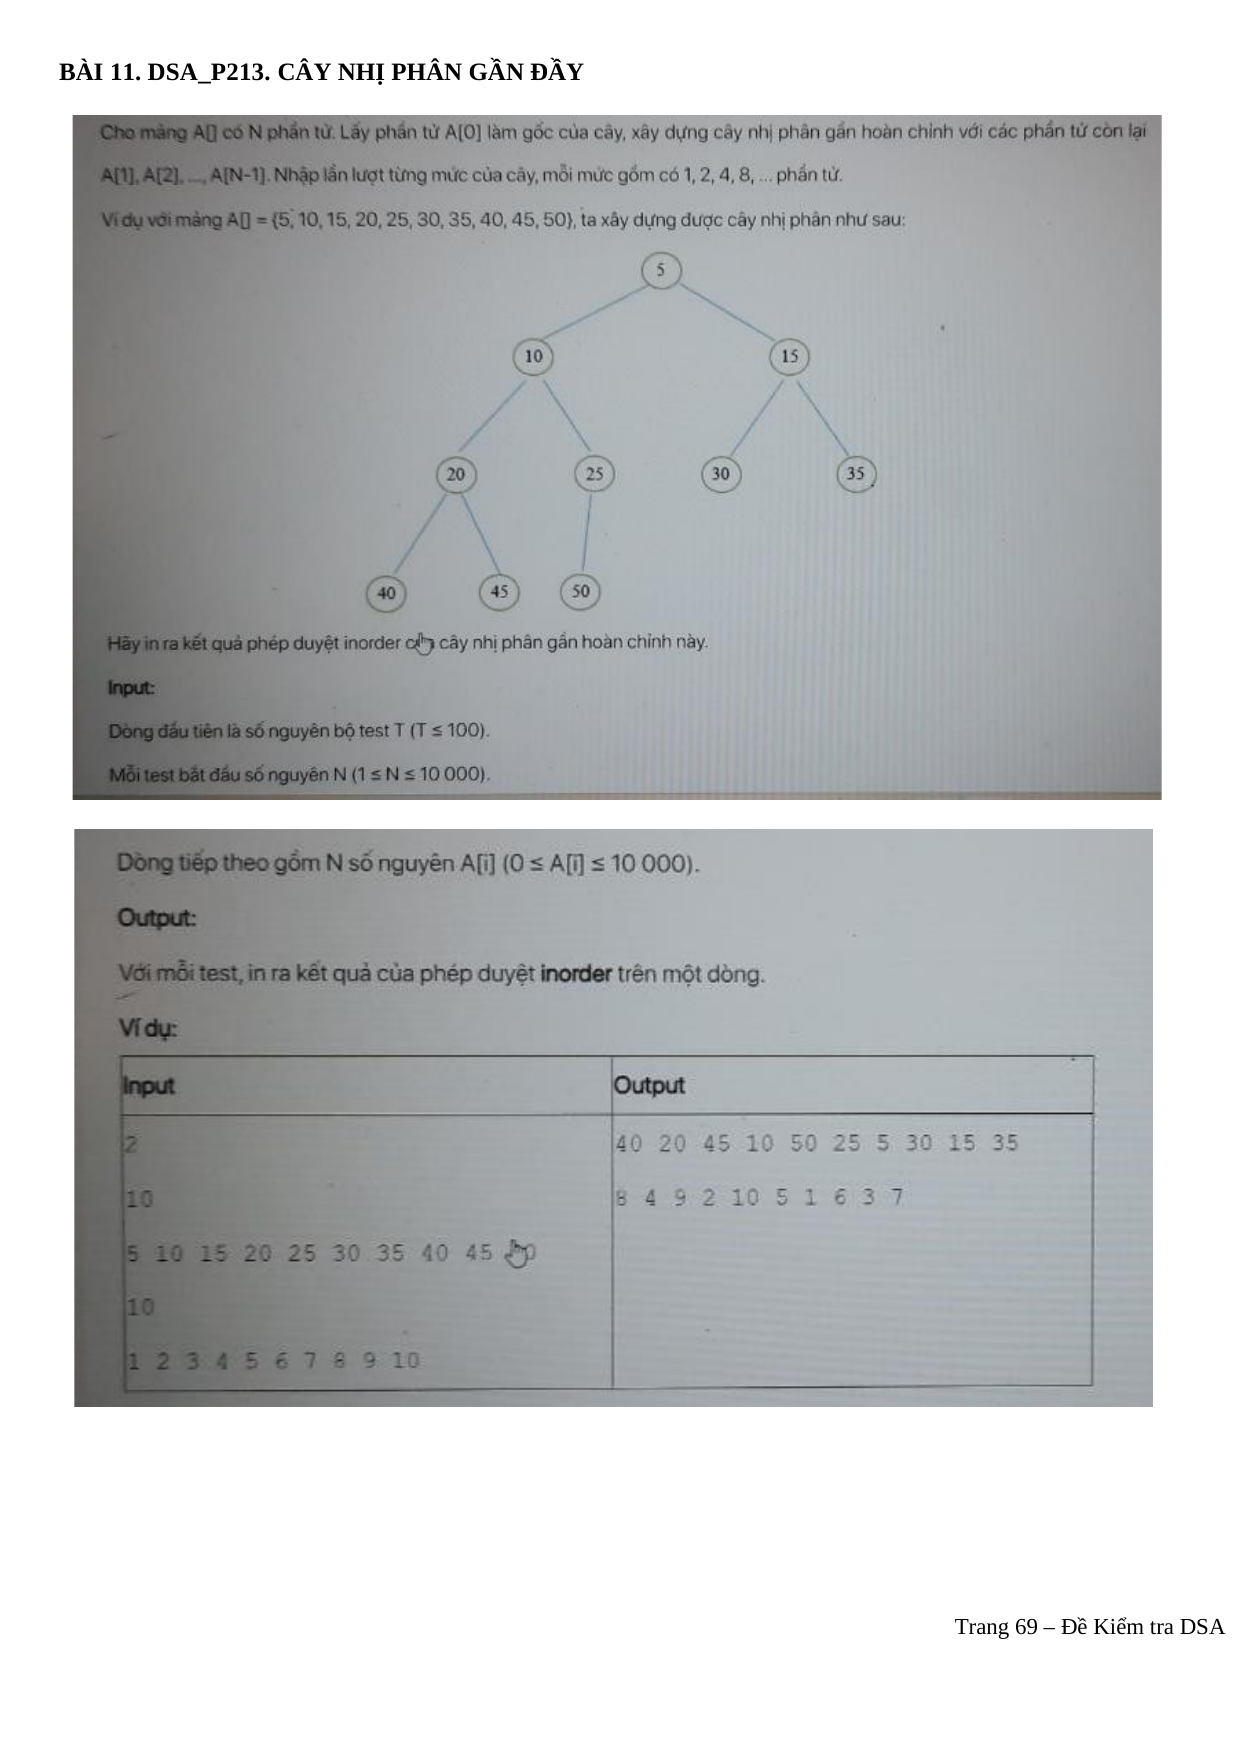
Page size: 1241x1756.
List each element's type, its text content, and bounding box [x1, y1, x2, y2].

picture [72, 115, 1162, 800]
text BÀI 11. DSA_P213. CÂY NHỊ PHÂN GẦN ĐẦY [59, 57, 1226, 86]
picture [74, 829, 1153, 1407]
